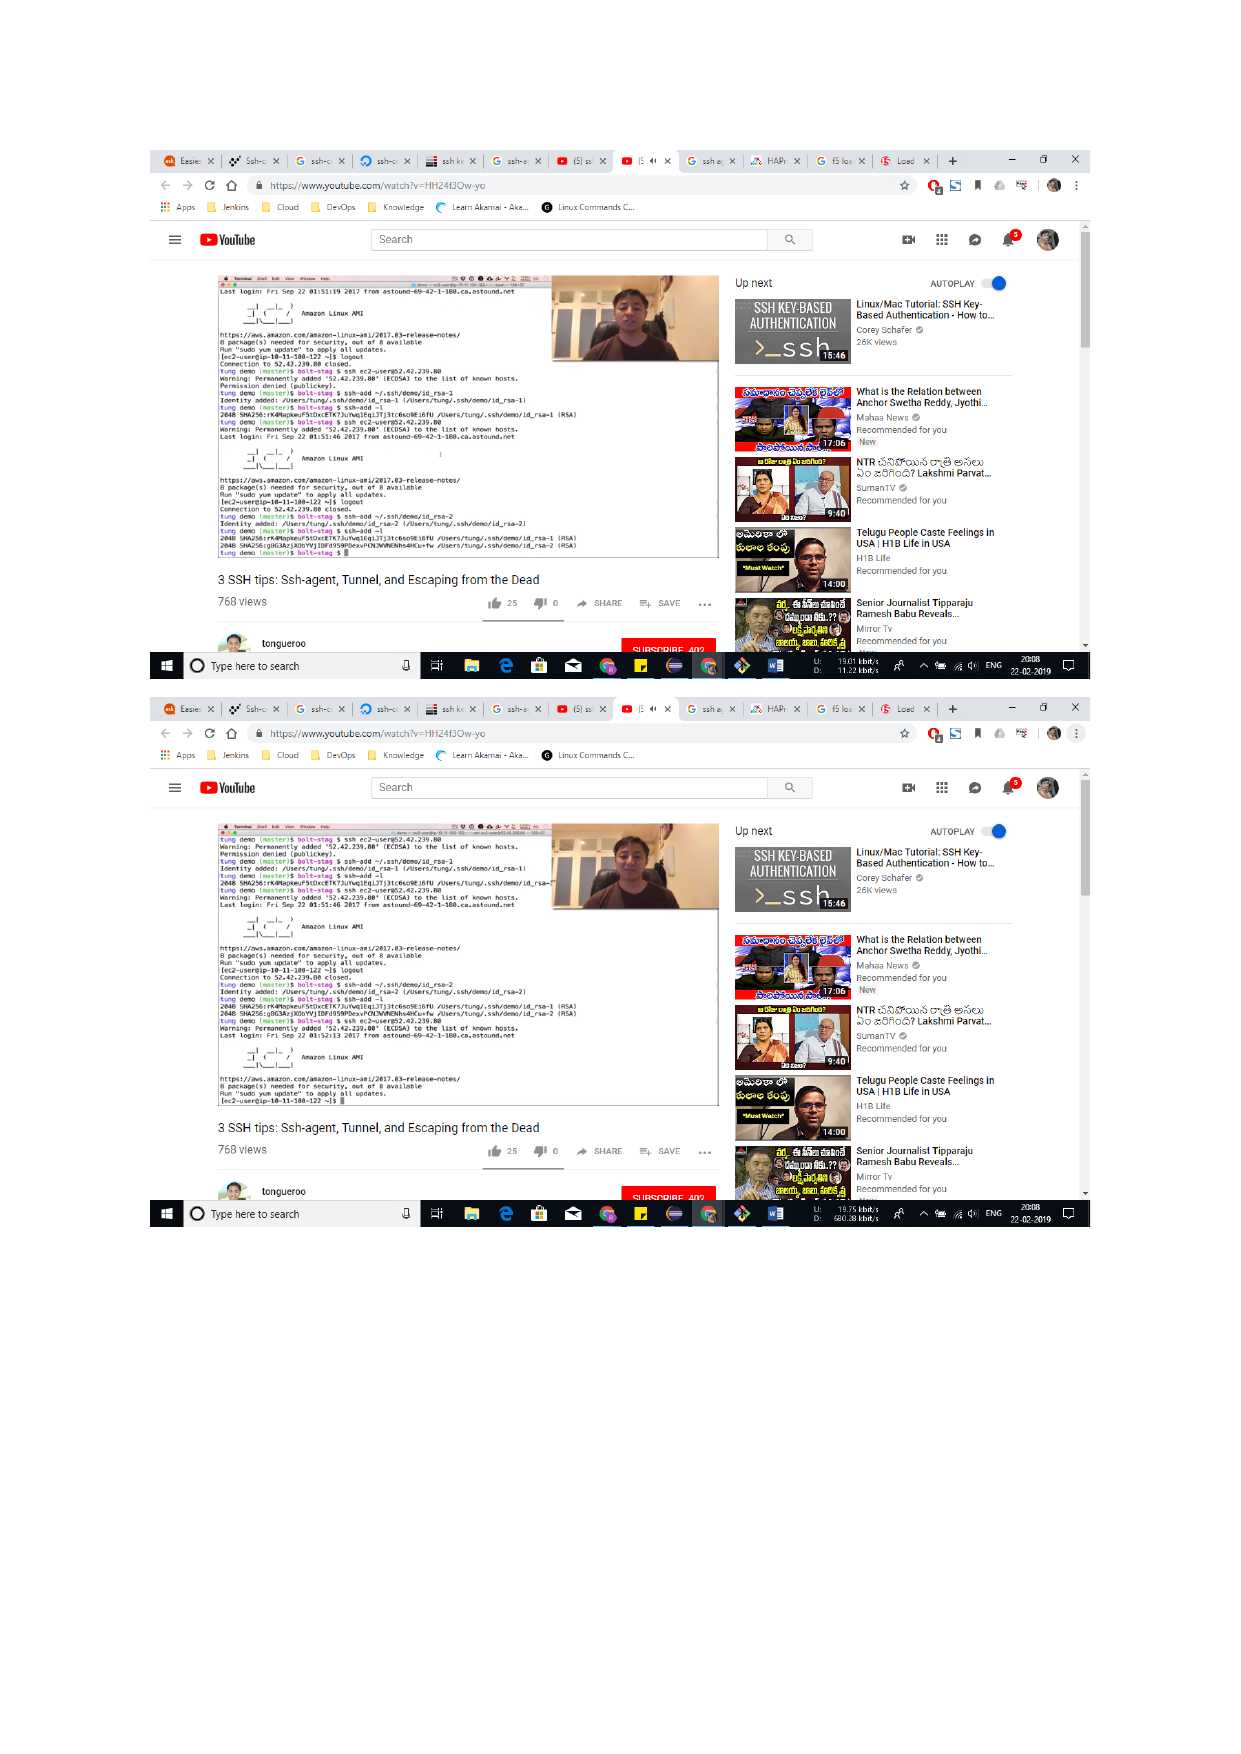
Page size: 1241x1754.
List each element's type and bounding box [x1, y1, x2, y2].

picture [150, 150, 1091, 679]
picture [150, 697, 1091, 1227]
